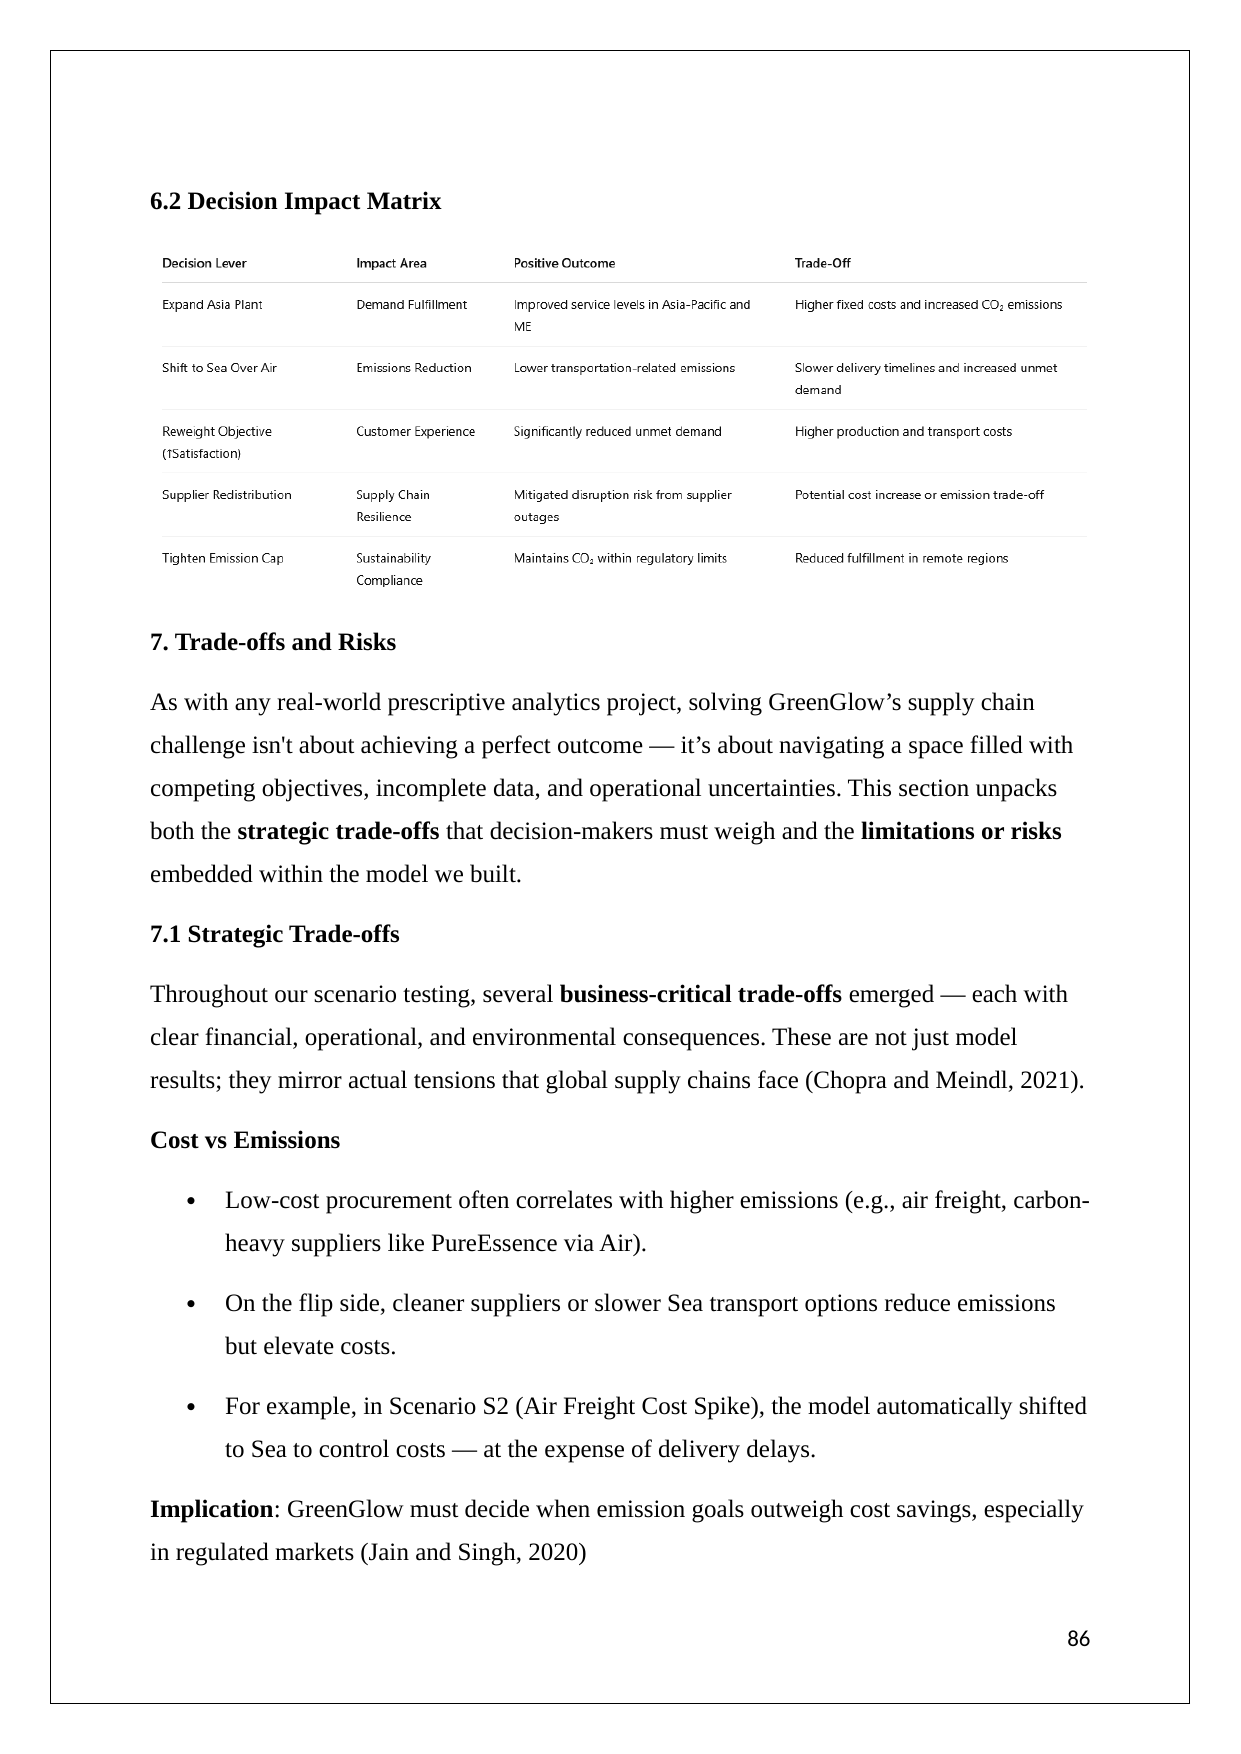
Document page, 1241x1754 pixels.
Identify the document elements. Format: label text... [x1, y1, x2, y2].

text 7. Trade-offs and Risks [150, 627, 1090, 656]
text Throughout our scenario testing, several business-critical trade-offs emerged — each with clear financial, operational, and environmental consequences. These are not just model results; they mirror actual tensions that global supply chains face (Chopra and Meindl, 2021). [150, 979, 1090, 1094]
list For example, in Scenario S2 (Air Freight Cost Spike), the model automatically shifted to Sea to control costs — at the expense of delivery delays. [187, 1391, 1090, 1463]
text Cost vs Emissions [150, 1125, 1090, 1154]
text As with any real-world prescriptive analytics project, solving GreenGlow’s supply chain challenge isn't about achieving a perfect outcome — it’s about navigating a space filled with competing objectives, incomplete data, and operational uncertainties. This section unpacks both the strategic trade-offs that decision-makers must weigh and the limitations or risks embedded within the model we built. [150, 687, 1090, 888]
list On the flip side, cleaner suppliers or slower Sea transport options reduce emissions but elevate costs. [187, 1288, 1090, 1360]
picture [150, 245, 1091, 597]
text Implication: GreenGlow must decide when emission goals outweigh cost savings, especially in regulated markets (Jain and Singh, 2020) [150, 1494, 1090, 1566]
text 7.1 Strategic Trade-offs [150, 919, 1090, 948]
text 6.2 Decision Impact Matrix [150, 186, 1090, 215]
list Low-cost procurement often correlates with higher emissions (e.g., air freight, carbon-heavy suppliers like PureEssence via Air). [187, 1185, 1090, 1257]
